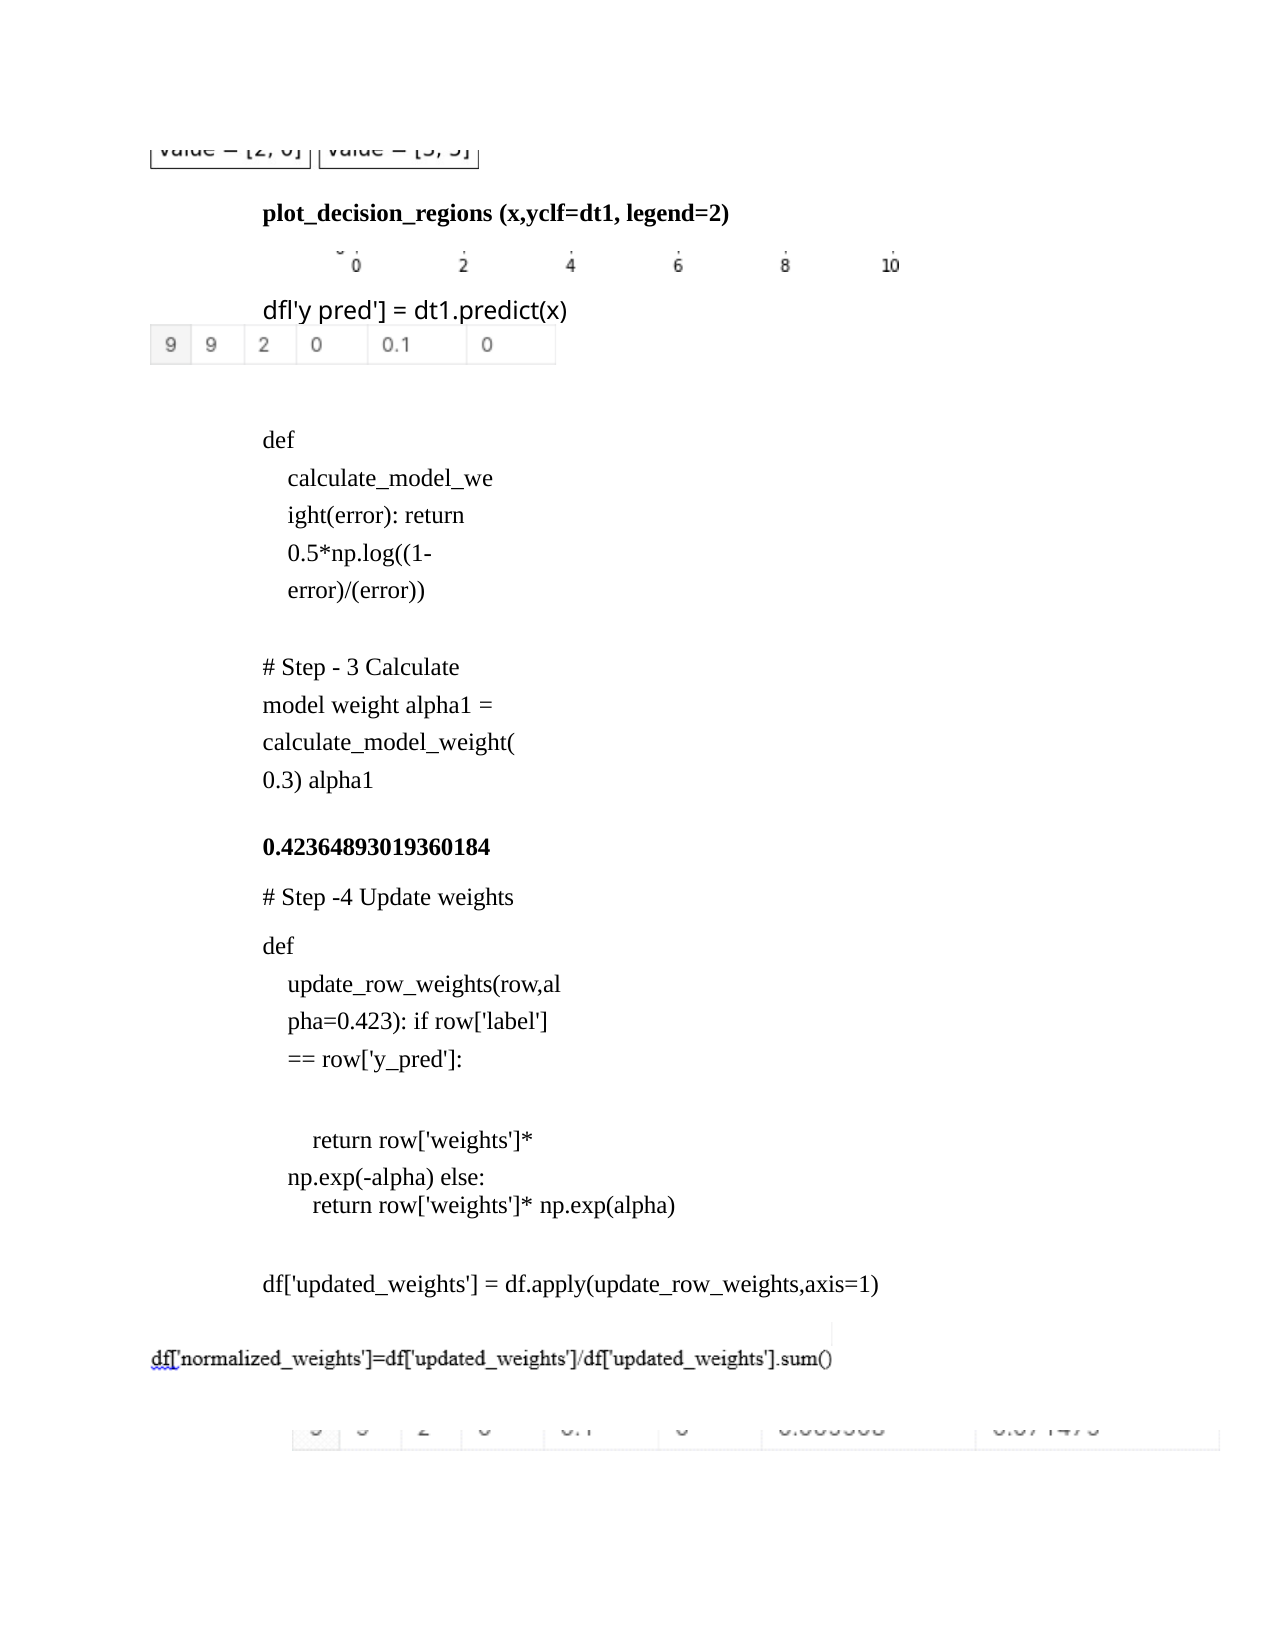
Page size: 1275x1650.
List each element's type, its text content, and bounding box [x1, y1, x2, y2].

text return row['weights']* np.exp(alpha) [312, 1193, 1125, 1218]
text # Step - 3 Calculate model weight alpha1 = calculate_model_weight(0.3) alpha1 [262, 646, 517, 796]
text plot_decision_regions (x,yclf=dt1, legend=2) [262, 201, 1125, 226]
text df['updated_weights'] = df.apply(update_row_weights,axis=1) [262, 1272, 1125, 1297]
text def update_row_weights(row,alpha=0.423): if row['label'] == row['y_pred']: [262, 924, 567, 1074]
text return row['weights']* np.exp(-alpha) else: [287, 1118, 567, 1193]
text 0.42364893019360184 [262, 835, 1125, 860]
text # Step -4 Update weights [262, 885, 1125, 910]
text dfl'y pred'] = dt1.predict(x) [262, 300, 1125, 325]
text def calculate_model_weight(error): return 0.5*np.log((1-error)/(error)) [262, 419, 496, 606]
